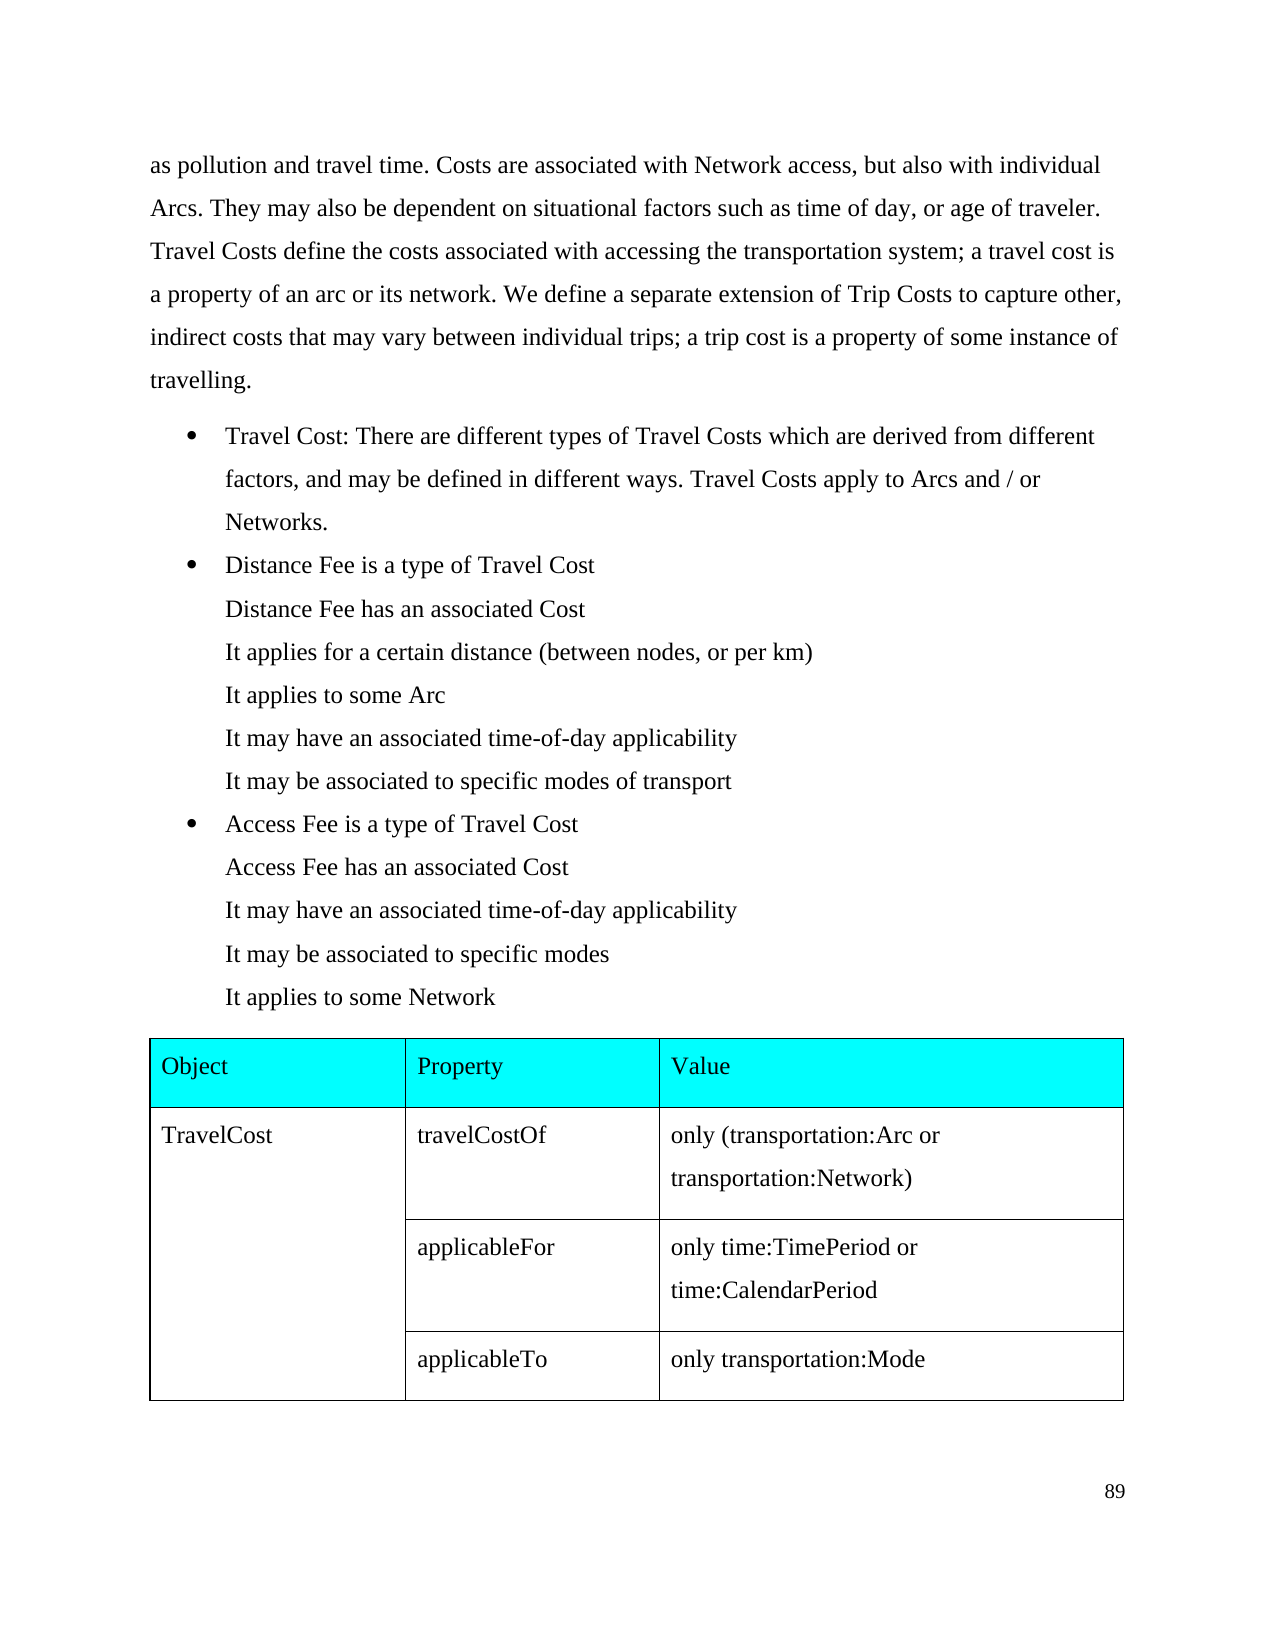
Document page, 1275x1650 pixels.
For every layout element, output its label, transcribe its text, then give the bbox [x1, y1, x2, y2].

list Travel Cost: There are different types of Travel Costs which are derived from different factors, and may be defined in different ways. Travel Costs apply to Arcs and / or Networks. [187, 421, 1125, 536]
list Distance Fee is a type of Travel Cost Distance Fee has an associated Cost It applies for a certain distance (between nodes, or per km) It applies to some Arc It may have an associated time-of-day applicability It may be associated to specific modes of transport [187, 551, 1125, 795]
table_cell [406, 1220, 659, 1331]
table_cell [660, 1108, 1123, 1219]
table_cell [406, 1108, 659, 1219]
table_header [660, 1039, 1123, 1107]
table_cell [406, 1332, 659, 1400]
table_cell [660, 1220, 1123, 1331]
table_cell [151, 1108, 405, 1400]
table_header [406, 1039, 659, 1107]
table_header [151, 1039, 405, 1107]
list Access Fee is a type of Travel Cost Access Fee has an associated Cost It may have an associated time-of-day applicability It may be associated to specific modes It applies to some Network [187, 809, 1125, 1011]
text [150, 150, 1125, 394]
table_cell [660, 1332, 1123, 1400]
